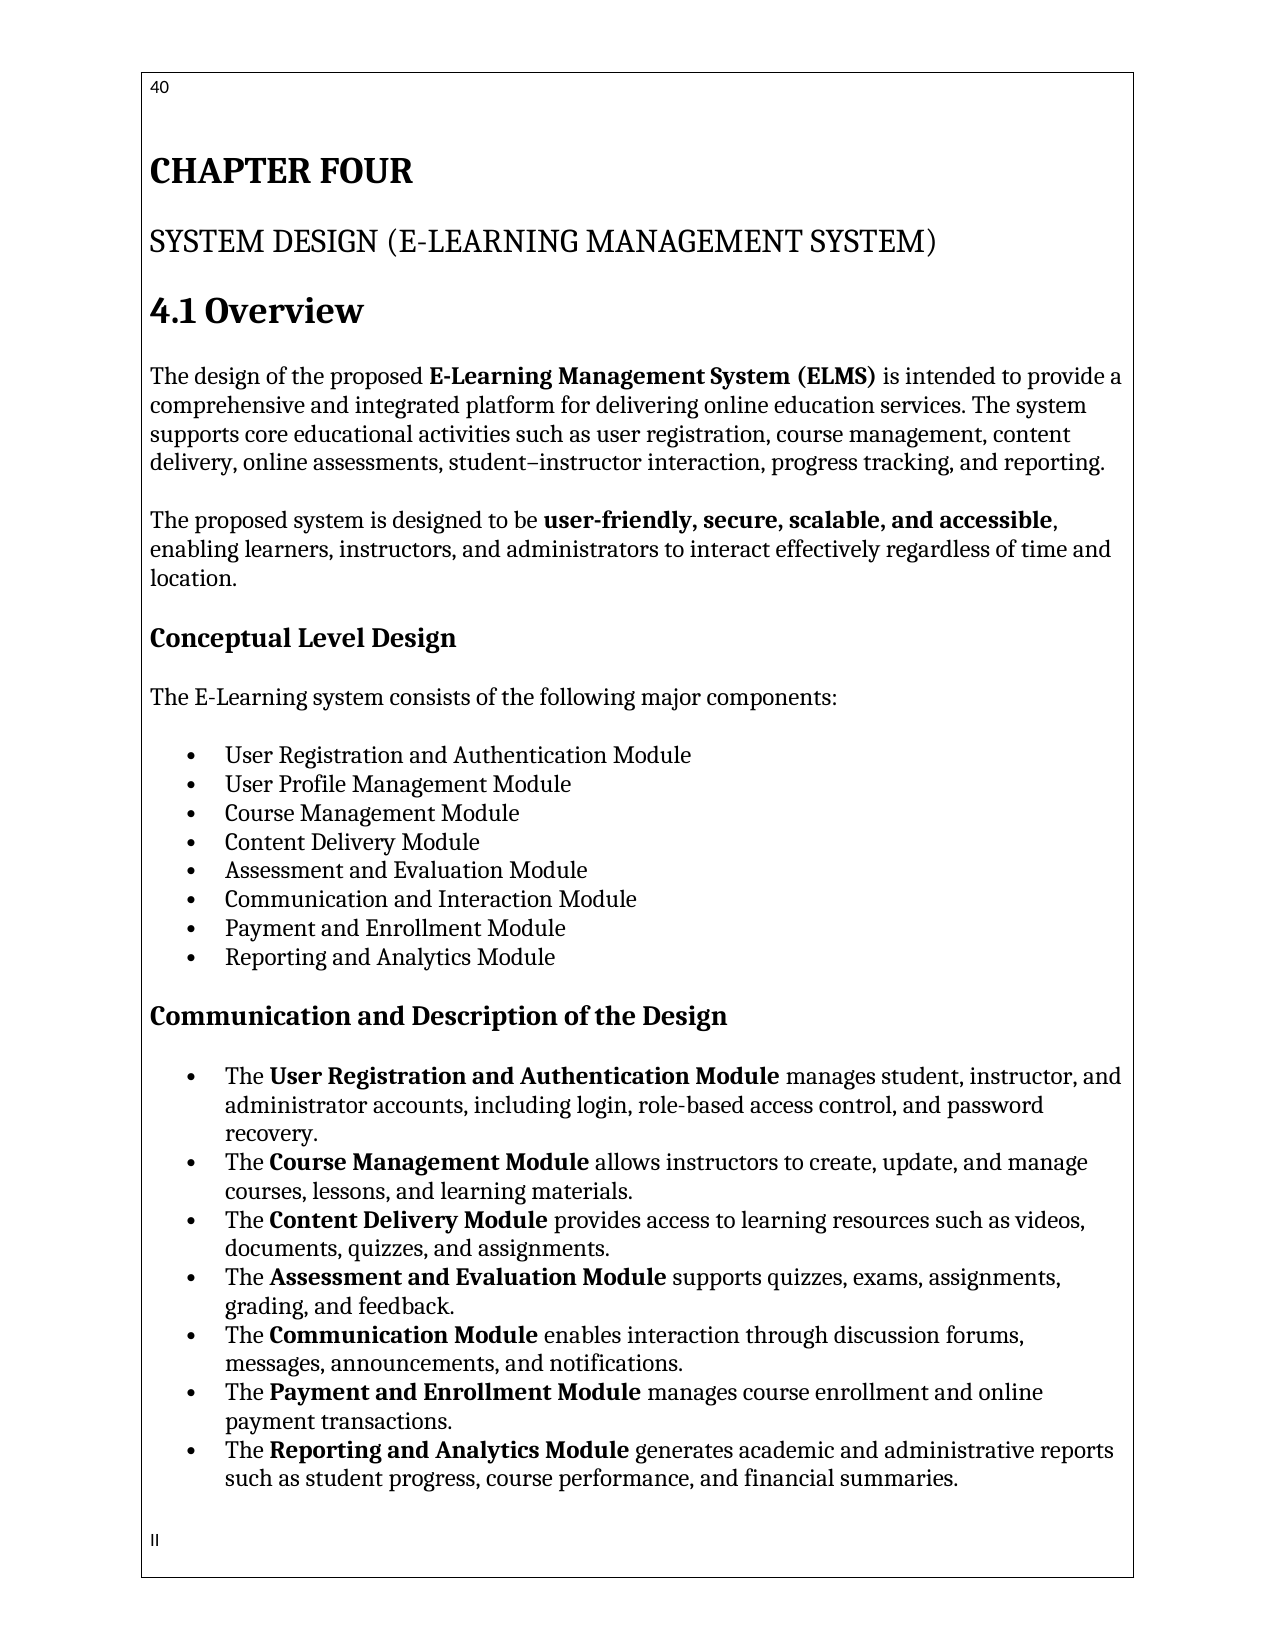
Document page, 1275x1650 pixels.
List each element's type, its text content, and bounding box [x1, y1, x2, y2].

list Communication and Interaction Module [187, 885, 1125, 914]
list The User Registration and Authentication Module manages student, instructor, and administrator accounts, including login, role-based access control, and password recovery. [187, 1062, 1125, 1148]
list The Payment and Enrollment Module manages course enrollment and online payment transactions. [187, 1378, 1125, 1436]
list Payment and Enrollment Module [187, 914, 1125, 942]
text 4.1 Overview [150, 290, 1125, 333]
text The design of the proposed E-Learning Management System (ELMS) is intended to provide a comprehensive and integrated platform for delivering online education services. The system supports core educational activities such as user registration, course management, content delivery, online assessments, student–instructor interaction, progress tracking, and reporting. [150, 362, 1125, 477]
text The E-Learning system consists of the following major components: [150, 683, 1125, 712]
list Content Delivery Module [187, 827, 1125, 856]
list The Course Management Module allows instructors to create, update, and manage courses, lessons, and learning materials. [187, 1148, 1125, 1206]
text SYSTEM DESIGN (E-LEARNING MANAGEMENT SYSTEM) [150, 222, 1125, 261]
list The Assessment and Evaluation Module supports quizzes, exams, assignments, grading, and feedback. [187, 1263, 1125, 1321]
list Course Management Module [187, 799, 1125, 827]
text The proposed system is designed to be user-friendly, secure, scalable, and accessible, enabling learners, instructors, and administrators to interact effectively regardless of time and location. [150, 506, 1125, 592]
text Communication and Description of the Design [150, 1000, 1125, 1033]
list The Reporting and Analytics Module generates academic and administrative reports such as student progress, course performance, and financial summaries. [187, 1436, 1125, 1493]
list The Communication Module enables interaction through discussion forums, messages, announcements, and notifications. [187, 1321, 1125, 1378]
list Reporting and Analytics Module [187, 942, 1125, 971]
list User Profile Management Module [187, 770, 1125, 799]
list Assessment and Evaluation Module [187, 856, 1125, 885]
list User Registration and Authentication Module [187, 741, 1125, 770]
text Conceptual Level Design [150, 622, 1125, 654]
list The Content Delivery Module provides access to learning resources such as videos, documents, quizzes, and assignments. [187, 1206, 1125, 1263]
text CHAPTER FOUR [150, 150, 1125, 193]
